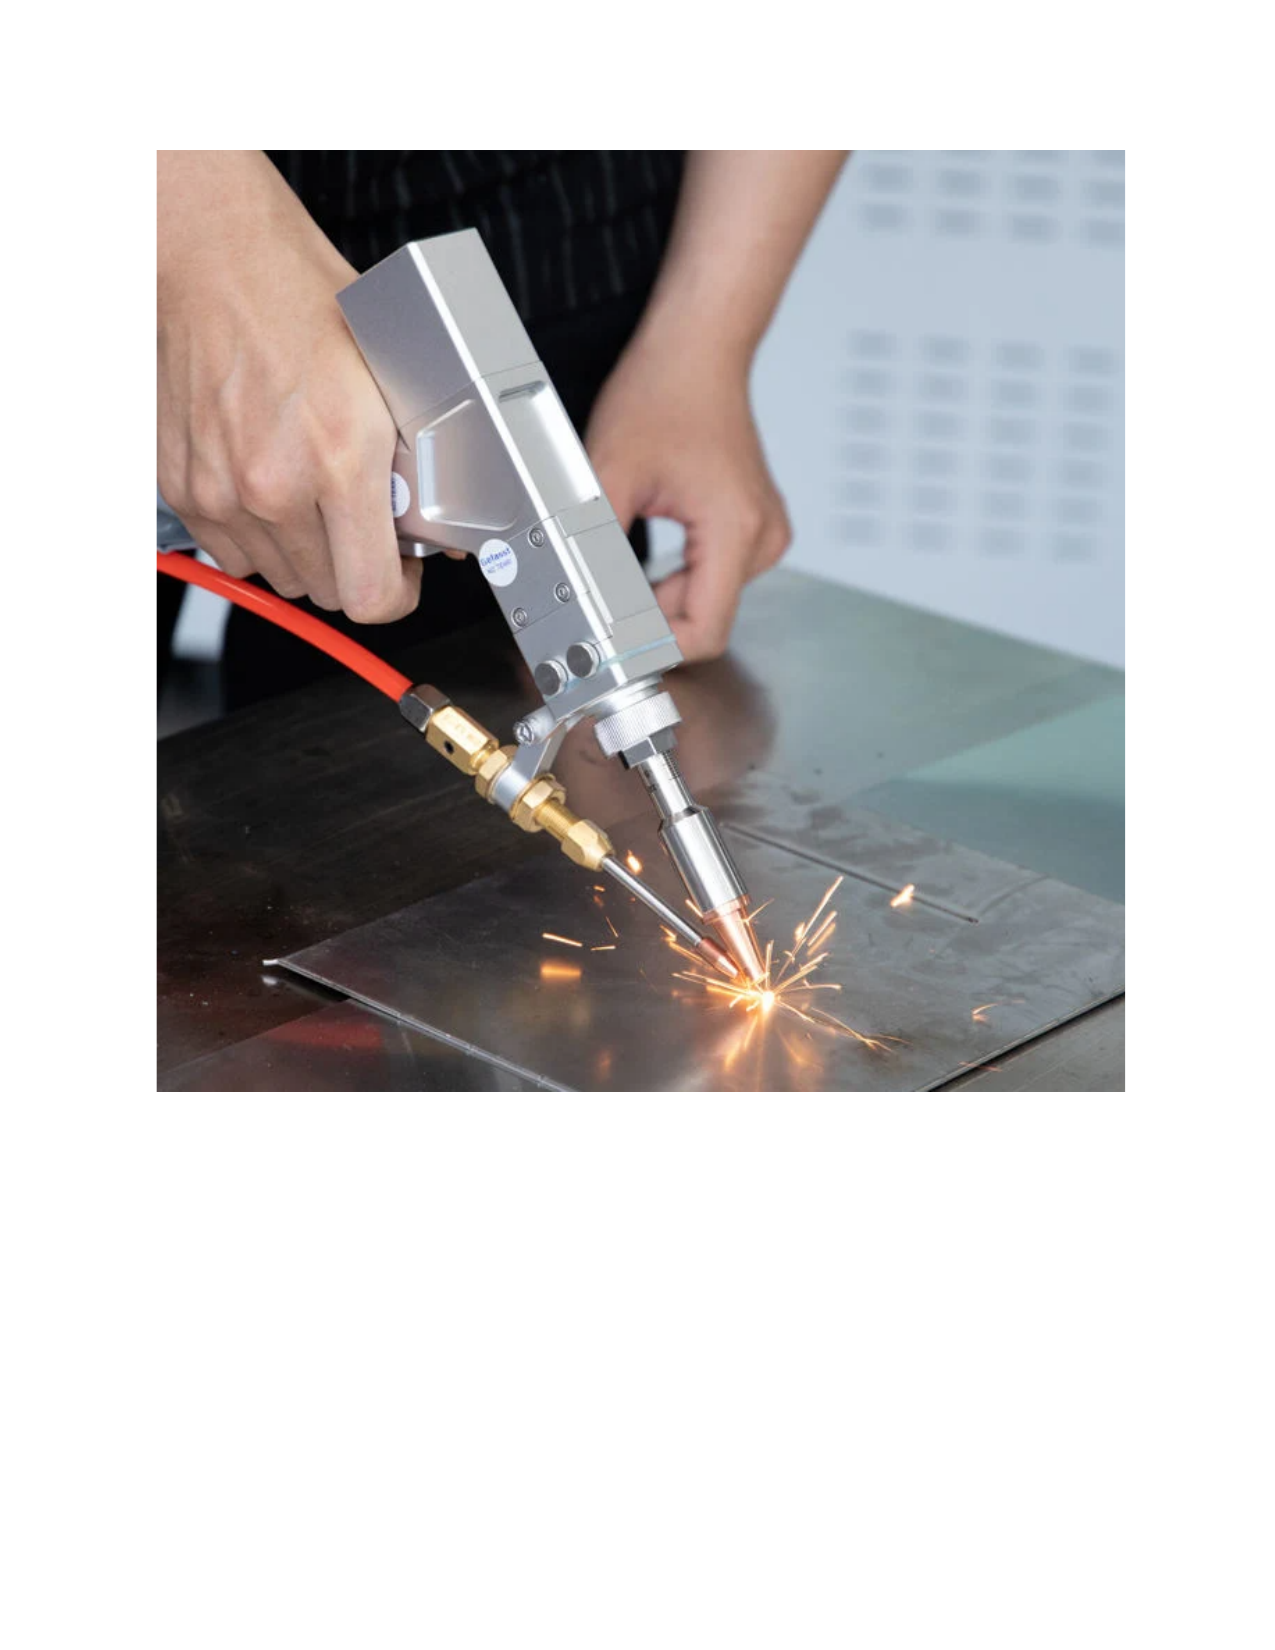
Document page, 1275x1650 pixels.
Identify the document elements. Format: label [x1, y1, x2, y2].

picture [150, 150, 1125, 1092]
